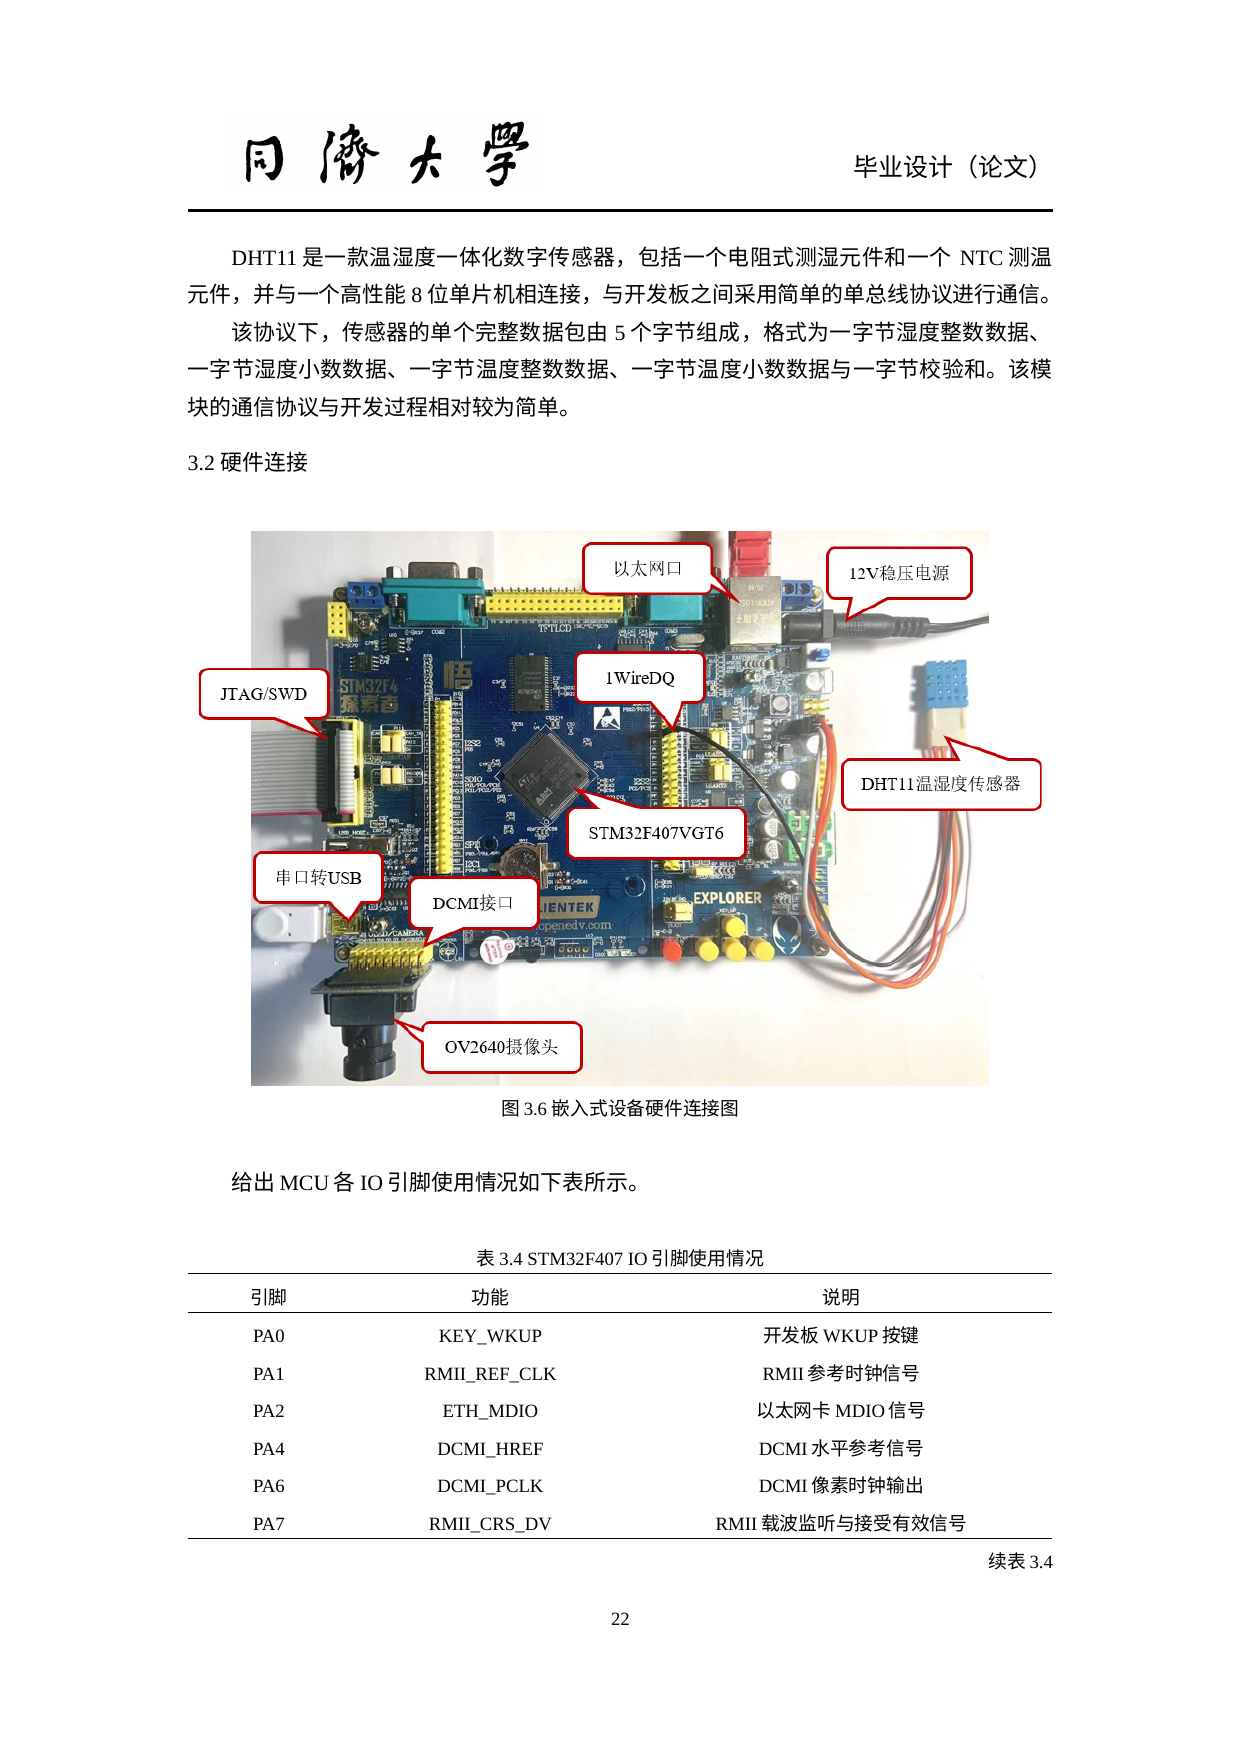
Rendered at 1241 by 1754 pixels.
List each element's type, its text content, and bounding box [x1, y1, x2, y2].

table_cell ETH_MDIO [350, 1388, 631, 1425]
table_cell PA7 [188, 1500, 350, 1538]
table_cell DCMI像素时钟输出 [631, 1463, 1052, 1500]
table_cell 开发板WKUP按键 [631, 1313, 1052, 1350]
table_cell DCMI_PCLK [350, 1463, 631, 1500]
text 续表3.4 [187, 1539, 1053, 1576]
table_cell DCMI水平参考信号 [631, 1425, 1052, 1463]
table_cell PA0 [188, 1313, 350, 1350]
picture [224, 113, 547, 193]
table_cell RMII参考时钟信号 [631, 1350, 1052, 1388]
table_cell PA6 [188, 1463, 350, 1500]
table_cell RMII载波监听与接受有效信号 [631, 1500, 1052, 1538]
text 该协议下，传感器的单个完整数据包由5个字节组成，格式为一字节湿度整数数据、一字节湿度小数数据、一字节温度整数数据、一字节温度小数数据与一字节校验和。该模块的通信协议与开发过程相对较为简单。 [187, 310, 1053, 423]
text 图3.6 嵌入式设备硬件连接图 [187, 1086, 1053, 1123]
text 表3.4 STM32F407 IO引脚使用情况 [187, 1236, 1053, 1273]
text DHT11是一款温湿度一体化数字传感器，包括一个电阻式测湿元件和一个 NTC测温元件，并与一个高性能 8 位单片机相连接，与开发板之间采用简单的单总线协议进行通信。 [187, 235, 1053, 310]
table_cell DCMI_HREF [350, 1425, 631, 1463]
table_header 引脚 [188, 1274, 350, 1312]
table_header 功能 [350, 1274, 631, 1312]
table_cell PA4 [188, 1425, 350, 1463]
table_header 说明 [631, 1274, 1052, 1312]
table_cell 以太网卡MDIO信号 [631, 1388, 1052, 1425]
table_cell KEY_WKUP [350, 1313, 631, 1350]
table_cell RMII_REF_CLK [350, 1350, 631, 1388]
picture [198, 531, 1042, 1086]
text 3.2 硬件连接 [187, 440, 1053, 477]
table_cell PA2 [188, 1388, 350, 1425]
table_cell RMII_CRS_DV [350, 1500, 631, 1538]
table_cell PA1 [188, 1350, 350, 1388]
text 给出MCU各IO引脚使用情况如下表所示。 [187, 1161, 1053, 1198]
